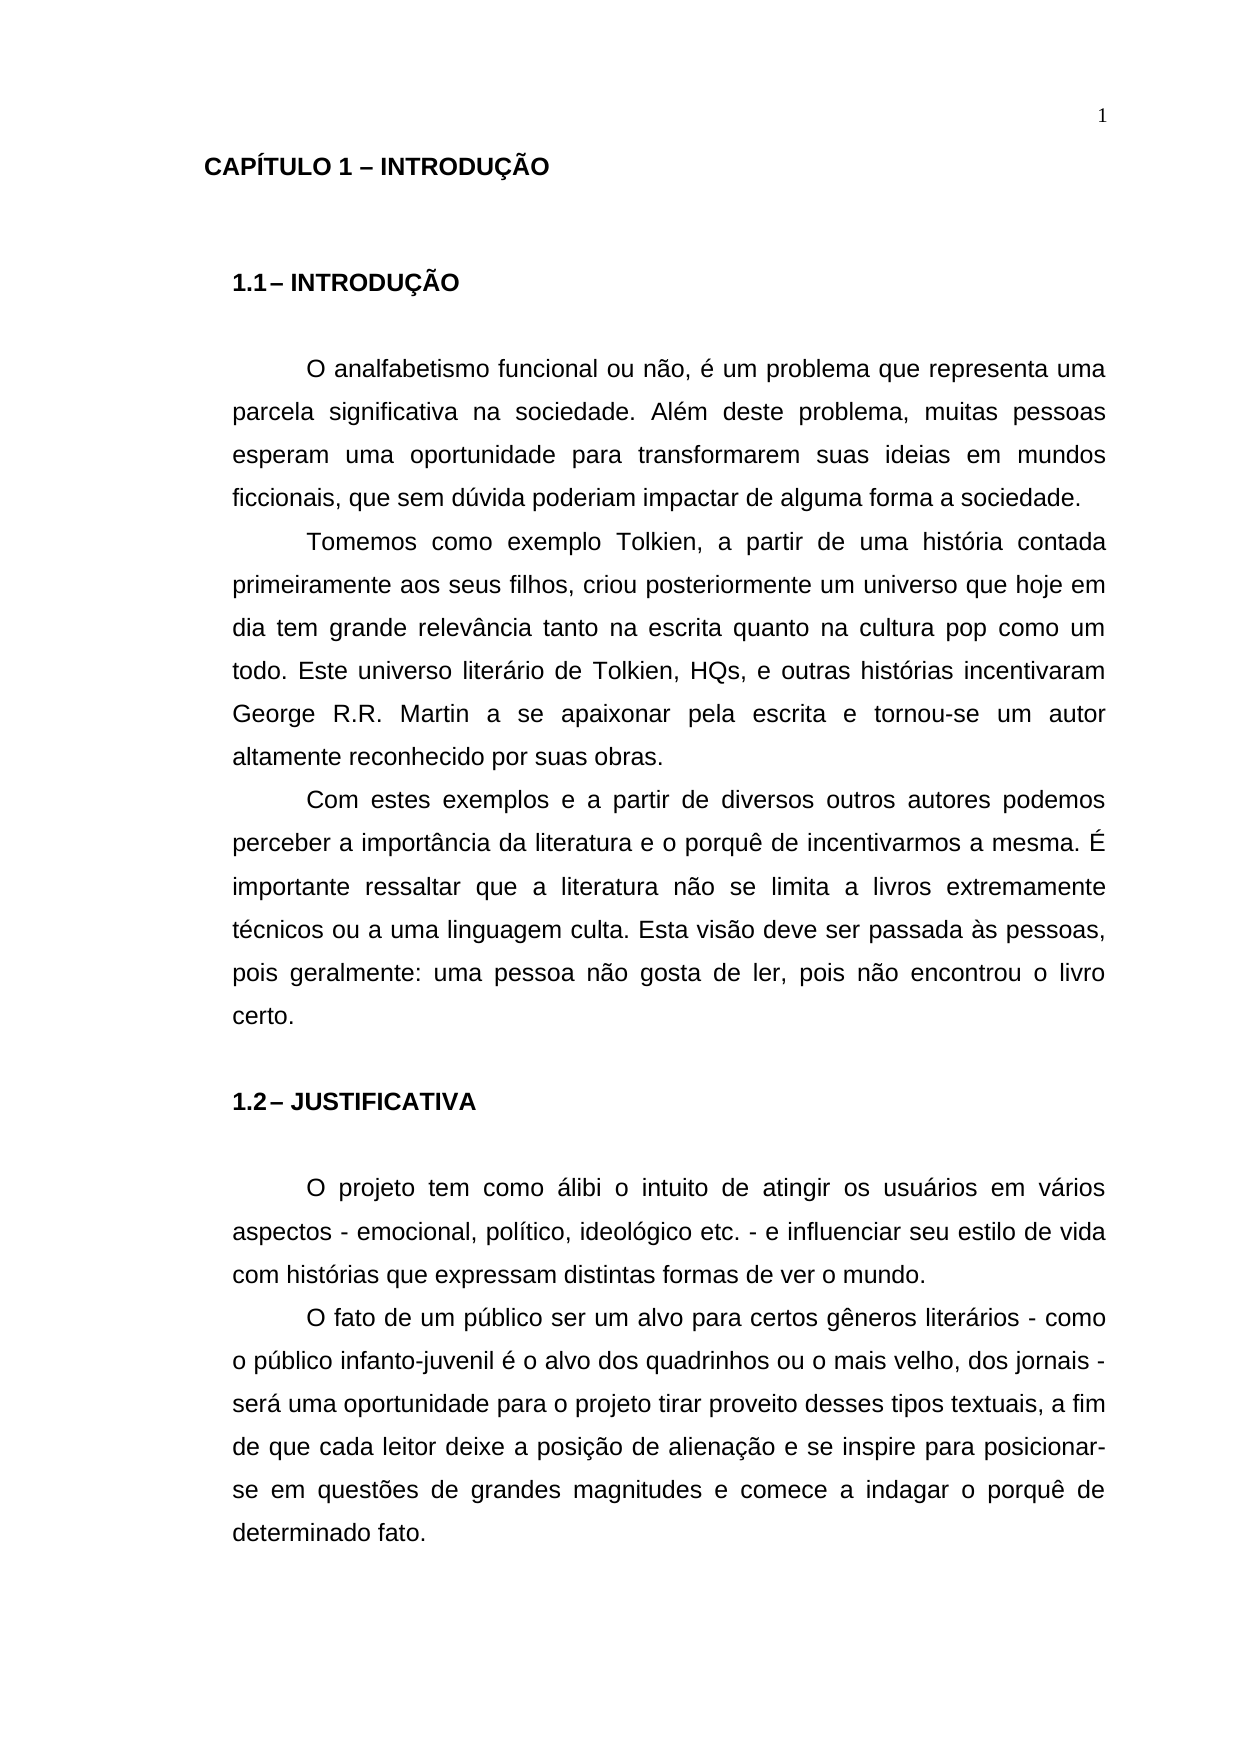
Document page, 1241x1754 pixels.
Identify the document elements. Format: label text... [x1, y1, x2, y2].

text Com estes exemplos e a partir de diversos outros autores podemos perceber a importância da literatura e o porquê de incentivarmos a mesma. É importante ressaltar que a literatura não se limita a livros extremamente técnicos ou a uma linguagem culta. Esta visão deve ser passada às pessoas, pois geralmente: uma pessoa não gosta de ler, pois não encontrou o livro certo. [232, 785, 1107, 1030]
text O analfabetismo funcional ou não, é um problema que representa uma parcela significativa na sociedade. Além deste problema, muitas pessoas esperam uma oportunidade para transformarem suas ideias em mundos ficcionais, que sem dúvida poderiam impactar de alguma forma a sociedade. [232, 354, 1107, 512]
list – INTRODUÇÃO [232, 268, 1107, 297]
text O fato de um público ser um alvo para certos gêneros literários - como o público infanto-juvenil é o alvo dos quadrinhos ou o mais velho, dos jornais - será uma oportunidade para o projeto tirar proveito desses tipos textuais, a fim de que cada leitor deixe a posição de alienação e se inspire para posicionar-se em questões de grandes magnitudes e comece a indagar o porquê de determinado fato. [232, 1303, 1107, 1547]
list – JUSTIFICATIVA [232, 1087, 1107, 1116]
text Tomemos como exemplo Tolkien, a partir de uma história contada primeiramente aos seus filhos, criou posteriormente um universo que hoje em dia tem grande relevância tanto na escrita quanto na cultura pop como um todo. Este universo literário de Tolkien, HQs, e outras histórias incentivaram George R.R. Martin a se apaixonar pela escrita e tornou-se um autor altamente reconhecido por suas obras. [232, 527, 1107, 771]
subtitle CAPÍTULO 1 – INTRODUÇÃO [204, 151, 1107, 180]
text O projeto tem como álibi o intuito de atingir os usuários em vários aspectos - emocional, político, ideológico etc. - e influenciar seu estilo de vida com histórias que expressam distintas formas de ver o mundo. [232, 1173, 1107, 1288]
